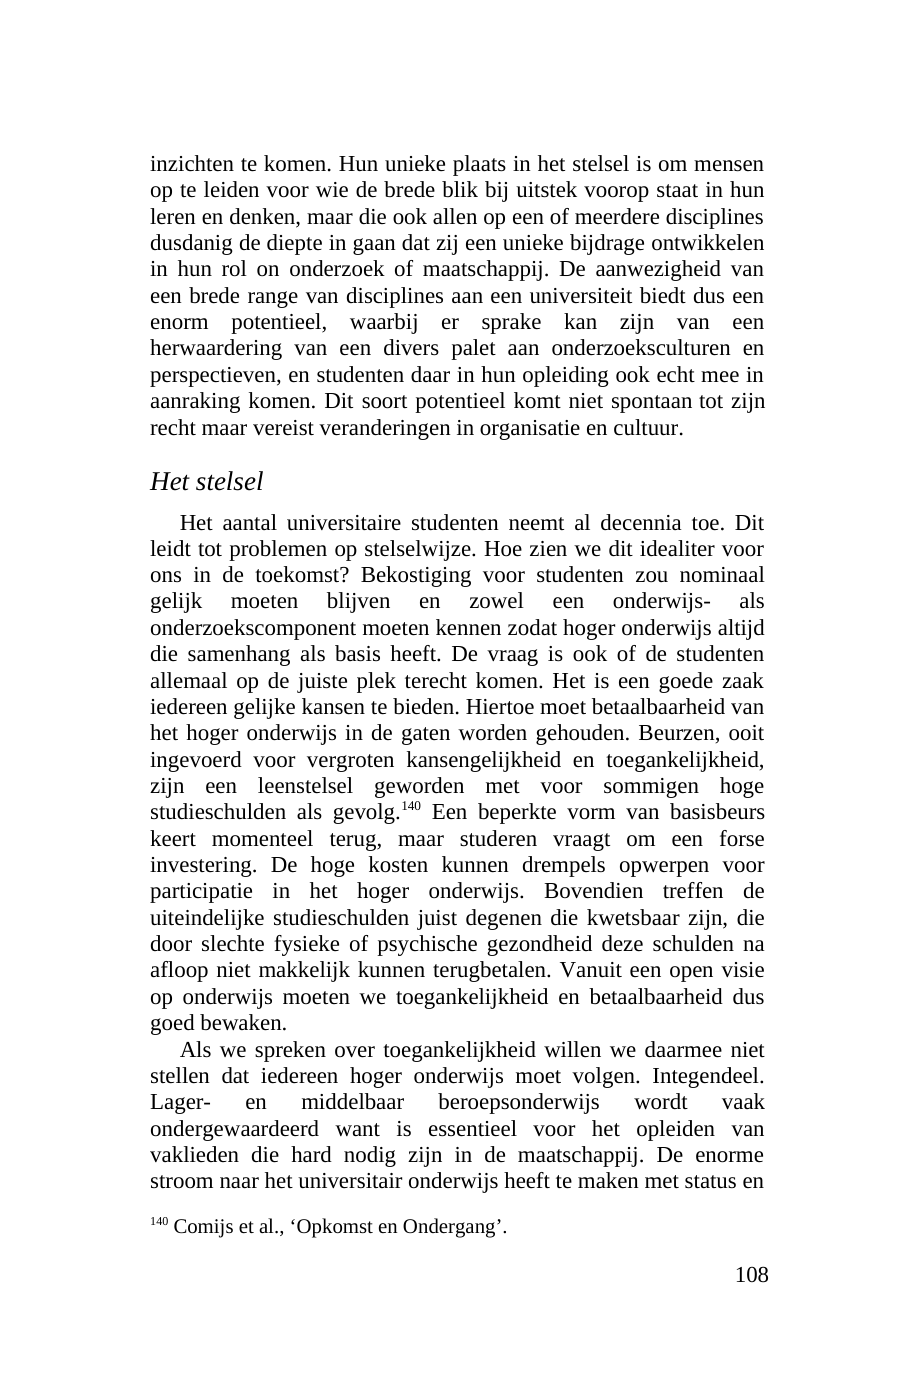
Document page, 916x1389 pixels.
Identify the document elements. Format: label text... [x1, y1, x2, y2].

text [150, 1036, 766, 1194]
text Het aantal universitaire studenten neemt al decennia toe. Dit leidt tot problemen op stelselwijze. Hoe zien we dit idealiter voor ons in de toekomst? Bekostiging voor studenten zou nominaal gelijk moeten blijven en zowel een onderwijs- als onderzoekscomponent moeten kennen zodat hoger onderwijs altijd die samenhang als basis heeft. De vraag is ook of de studenten allemaal op de juiste plek terecht komen. Het is een goede zaak iedereen gelijke kansen te bieden. Hiertoe moet betaalbaarheid van het hoger onderwijs in de gaten worden gehouden. Beurzen, ooit ingevoerd voor vergroten kansengelijkheid en toegankelijkheid, zijn een leenstelsel geworden met voor sommigen hoge studieschulden als gevolg. Een beperkte vorm van basisbeurs keert momenteel terug, maar studeren vraagt om een forse investering. De hoge kosten kunnen drempels opwerpen voor participatie in het hoger onderwijs. Bovendien treffen de uiteindelijke studieschulden juist degenen die kwetsbaar zijn, die door slechte fysieke of psychische gezondheid deze schulden na afloop niet makkelijk kunnen terugbetalen. Vanuit een open visie op onderwijs moeten we toegankelijkheid en betaalbaarheid dus goed bewaken. [150, 508, 766, 1036]
subtitle Het stelsel [150, 465, 766, 496]
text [150, 150, 766, 440]
